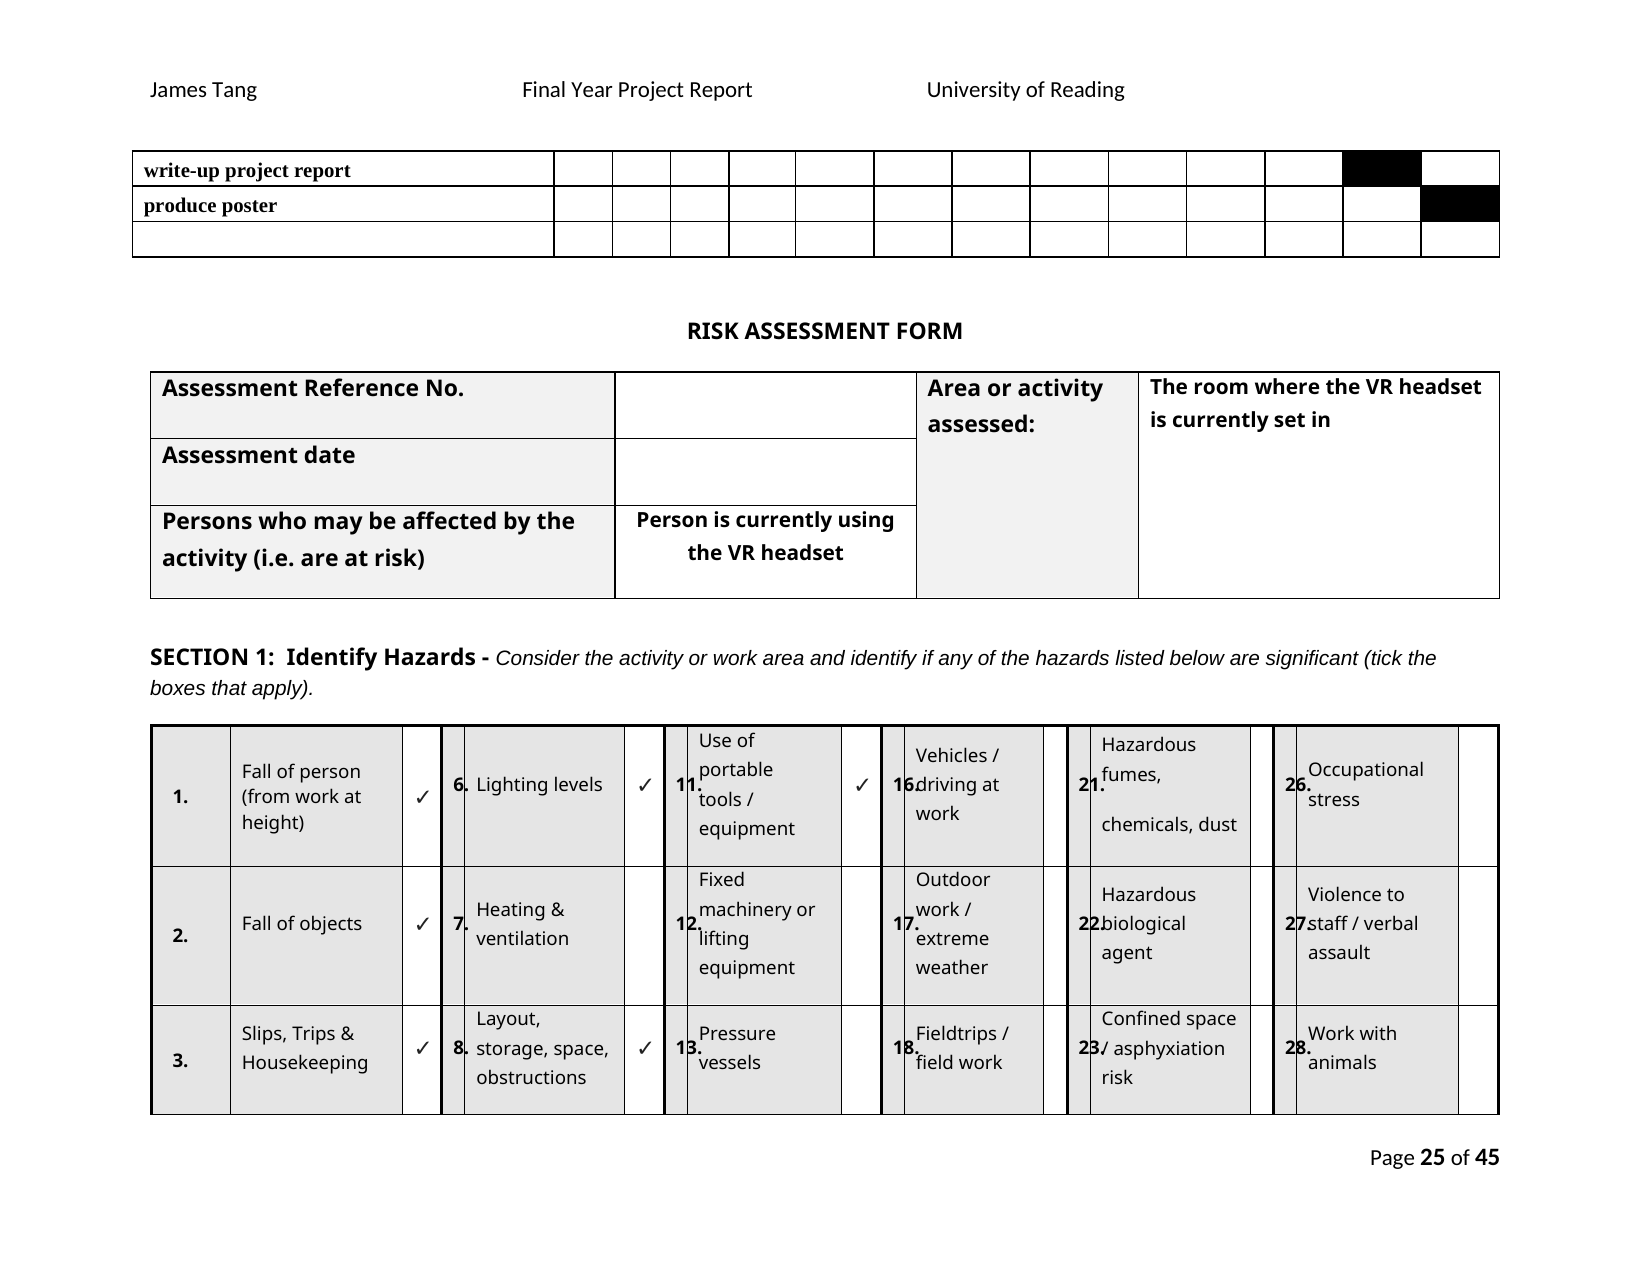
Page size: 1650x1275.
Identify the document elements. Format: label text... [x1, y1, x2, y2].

table_header Use of portable tools / equipment [688, 727, 841, 866]
table_cell [1459, 867, 1497, 1004]
table_cell [875, 187, 951, 221]
table_cell [1069, 867, 1090, 1004]
table_cell [153, 867, 230, 1004]
table_header [1251, 727, 1272, 866]
table_cell [671, 152, 728, 185]
table_cell [671, 187, 728, 221]
table_header ✓ [403, 727, 440, 866]
table_cell [555, 222, 612, 256]
table_cell [796, 222, 873, 256]
table_header Vehicles / driving at work [905, 727, 1043, 866]
table_cell [730, 187, 795, 221]
table_cell ✓ [403, 867, 440, 1004]
table_cell Heating & ventilation [465, 867, 624, 1004]
table_cell [796, 152, 873, 185]
table_cell [443, 1006, 464, 1114]
table_header Hazardous fumes, chemicals, dust [1091, 727, 1250, 866]
table_cell Layout, storage, space, obstructions [465, 1006, 624, 1114]
table_cell [1344, 152, 1420, 185]
table_cell [1459, 1006, 1497, 1114]
table_cell [1275, 867, 1296, 1004]
table_cell write-up project report [133, 152, 553, 185]
table_header Occupational stress [1297, 727, 1458, 866]
table_cell [730, 152, 795, 185]
table_cell [883, 867, 904, 1004]
table_header [883, 727, 904, 866]
table_cell Work with animals [1297, 1006, 1458, 1114]
table_header [1069, 727, 1090, 866]
table_cell [616, 439, 916, 504]
table_cell [1422, 187, 1499, 221]
table_header The room where the VR headset is currently set in [1139, 373, 1499, 597]
table_cell produce poster [133, 187, 553, 221]
table_cell [842, 1006, 880, 1114]
table_cell Fixed machinery or lifting equipment [688, 867, 841, 1004]
table_header [666, 727, 687, 866]
table_cell Slips, Trips & Housekeeping [231, 1006, 402, 1114]
table_cell [1044, 1006, 1066, 1114]
table_cell [625, 867, 663, 1004]
table_cell [1109, 152, 1186, 185]
table_cell [796, 187, 873, 221]
table_cell [1251, 867, 1272, 1004]
table_cell [666, 867, 687, 1004]
table_cell Persons who may be affected by the activity (i.e. are at risk) [151, 506, 614, 597]
table_cell [1422, 222, 1499, 256]
text SECTION 1: Identify Hazards - Consider the activity or work area and identify if any of the hazards listed below are significant (tick the boxes that apply). [150, 641, 1500, 700]
table_cell [730, 222, 795, 256]
table_cell [1344, 187, 1420, 221]
table_cell ✓ [403, 1006, 440, 1114]
table_cell [1109, 222, 1186, 256]
table_header Assessment Reference No. [151, 373, 614, 438]
table_cell [953, 152, 1029, 185]
table_cell [1266, 152, 1342, 185]
table_header Lighting levels [465, 727, 624, 866]
table_cell [1031, 152, 1108, 185]
table_cell [875, 222, 951, 256]
table_cell [1422, 152, 1499, 185]
table_cell Person is currently using the VR headset [616, 506, 916, 597]
table_cell [555, 152, 612, 185]
table_cell [671, 222, 728, 256]
table_cell Outdoor work / extreme weather [905, 867, 1043, 1004]
table_cell [1187, 222, 1264, 256]
table_header [153, 727, 230, 866]
table_header Area or activity assessed: [917, 373, 1138, 597]
table_cell Fall of objects [231, 867, 402, 1004]
table_header ✓ [842, 727, 880, 866]
table_cell [1044, 867, 1066, 1004]
table_cell Pressure vessels [688, 1006, 841, 1114]
table_cell [613, 222, 670, 256]
table_cell [613, 152, 670, 185]
table_cell [555, 187, 612, 221]
table_cell [1266, 187, 1342, 221]
table_cell [443, 867, 464, 1004]
table_cell ✓ [625, 1006, 663, 1114]
text Risk Assessment Form [150, 314, 1500, 346]
table_header Fall of person (from work at height) [231, 727, 402, 866]
table_header [1459, 727, 1497, 866]
table_cell [1109, 187, 1186, 221]
table_header [1044, 727, 1066, 866]
table_cell [1275, 1006, 1296, 1114]
table_cell Hazardous biological agent [1091, 867, 1250, 1004]
table_cell [953, 187, 1029, 221]
table_header [1275, 727, 1296, 866]
table_header ✓ [625, 727, 663, 866]
table_cell [842, 867, 880, 1004]
table_cell Fieldtrips / field work [905, 1006, 1043, 1114]
table_cell [1069, 1006, 1090, 1114]
table_cell [666, 1006, 687, 1114]
table_cell [133, 222, 553, 256]
table_cell [153, 1006, 230, 1114]
table_cell [953, 222, 1029, 256]
table_cell Violence to staff / verbal assault [1297, 867, 1458, 1004]
table_cell [1251, 1006, 1272, 1114]
table_cell [875, 152, 951, 185]
table_header [616, 373, 916, 438]
table_cell [613, 187, 670, 221]
table_cell [883, 1006, 904, 1114]
table_cell [1344, 222, 1420, 256]
table_cell Confined space / asphyxiation risk [1091, 1006, 1250, 1114]
table_cell Assessment date [151, 439, 614, 504]
table_cell [1031, 187, 1108, 221]
table_header [443, 727, 464, 866]
table_cell [1187, 187, 1264, 221]
table_cell [1031, 222, 1108, 256]
table_cell [1187, 152, 1264, 185]
table_cell [1266, 222, 1342, 256]
